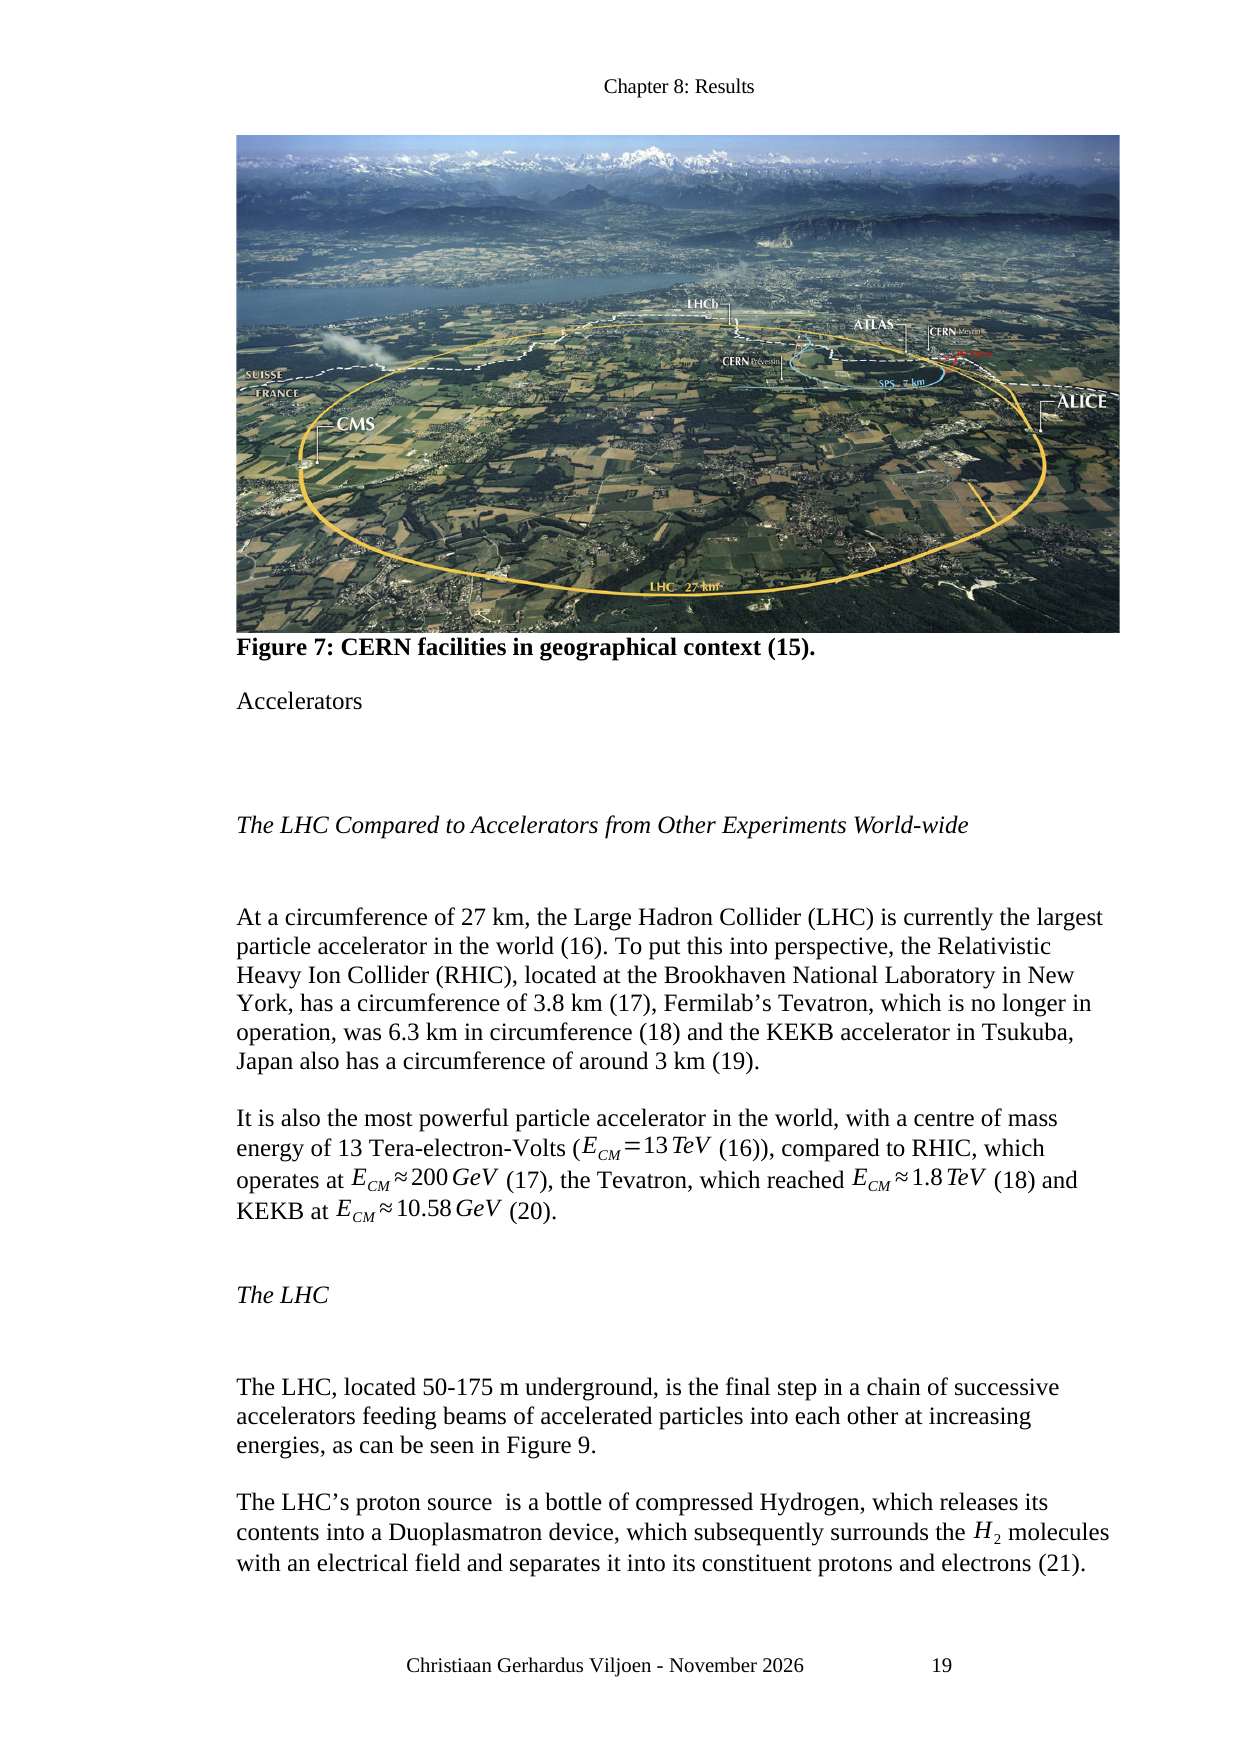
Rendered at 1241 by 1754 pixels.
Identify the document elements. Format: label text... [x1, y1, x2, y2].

subtitle The LHC Compared to Accelerators from Other Experiments World-wide [236, 810, 1122, 838]
picture [236, 135, 1120, 633]
subtitle The LHC [236, 1280, 1122, 1309]
text The LHC, located 50-175 m underground, is the final step in a chain of successive accelerators feeding beams of accelerated particles into each other at increasing energies, as can be seen in Figure 9. [236, 1372, 1122, 1459]
text Figure 7: CERN facilities in geographical context . [236, 632, 1122, 661]
subtitle Accelerators [236, 686, 1122, 715]
text The LHC’s proton source is a bottle of compressed Hydrogen, which releases its contents into a Duoplasmatron device, which subsequently surrounds the molecules with an electrical field and separates it into its constituent protons and electrons . [236, 1487, 1122, 1576]
text It is also the most powerful particle accelerator in the world, with a centre of mass energy of 13 Tera-electron-Volts ( ), compared to RHIC, which operates at , the Tevatron, which reached and KEKB at . [236, 1103, 1122, 1226]
text At a circumference of 27 km, the Large Hadron Collider (LHC) is currently the largest particle accelerator in the world . To put this into perspective, the Relativistic Heavy Ion Collider (RHIC), located at the Brookhaven National Laboratory in New York, has a circumference of 3.8 km , Fermilab’s Tevatron, which is no longer in operation, was 6.3 km in circumference and the KEKB accelerator in Tsukuba, Japan also has a circumference of around 3 km . [236, 902, 1122, 1075]
